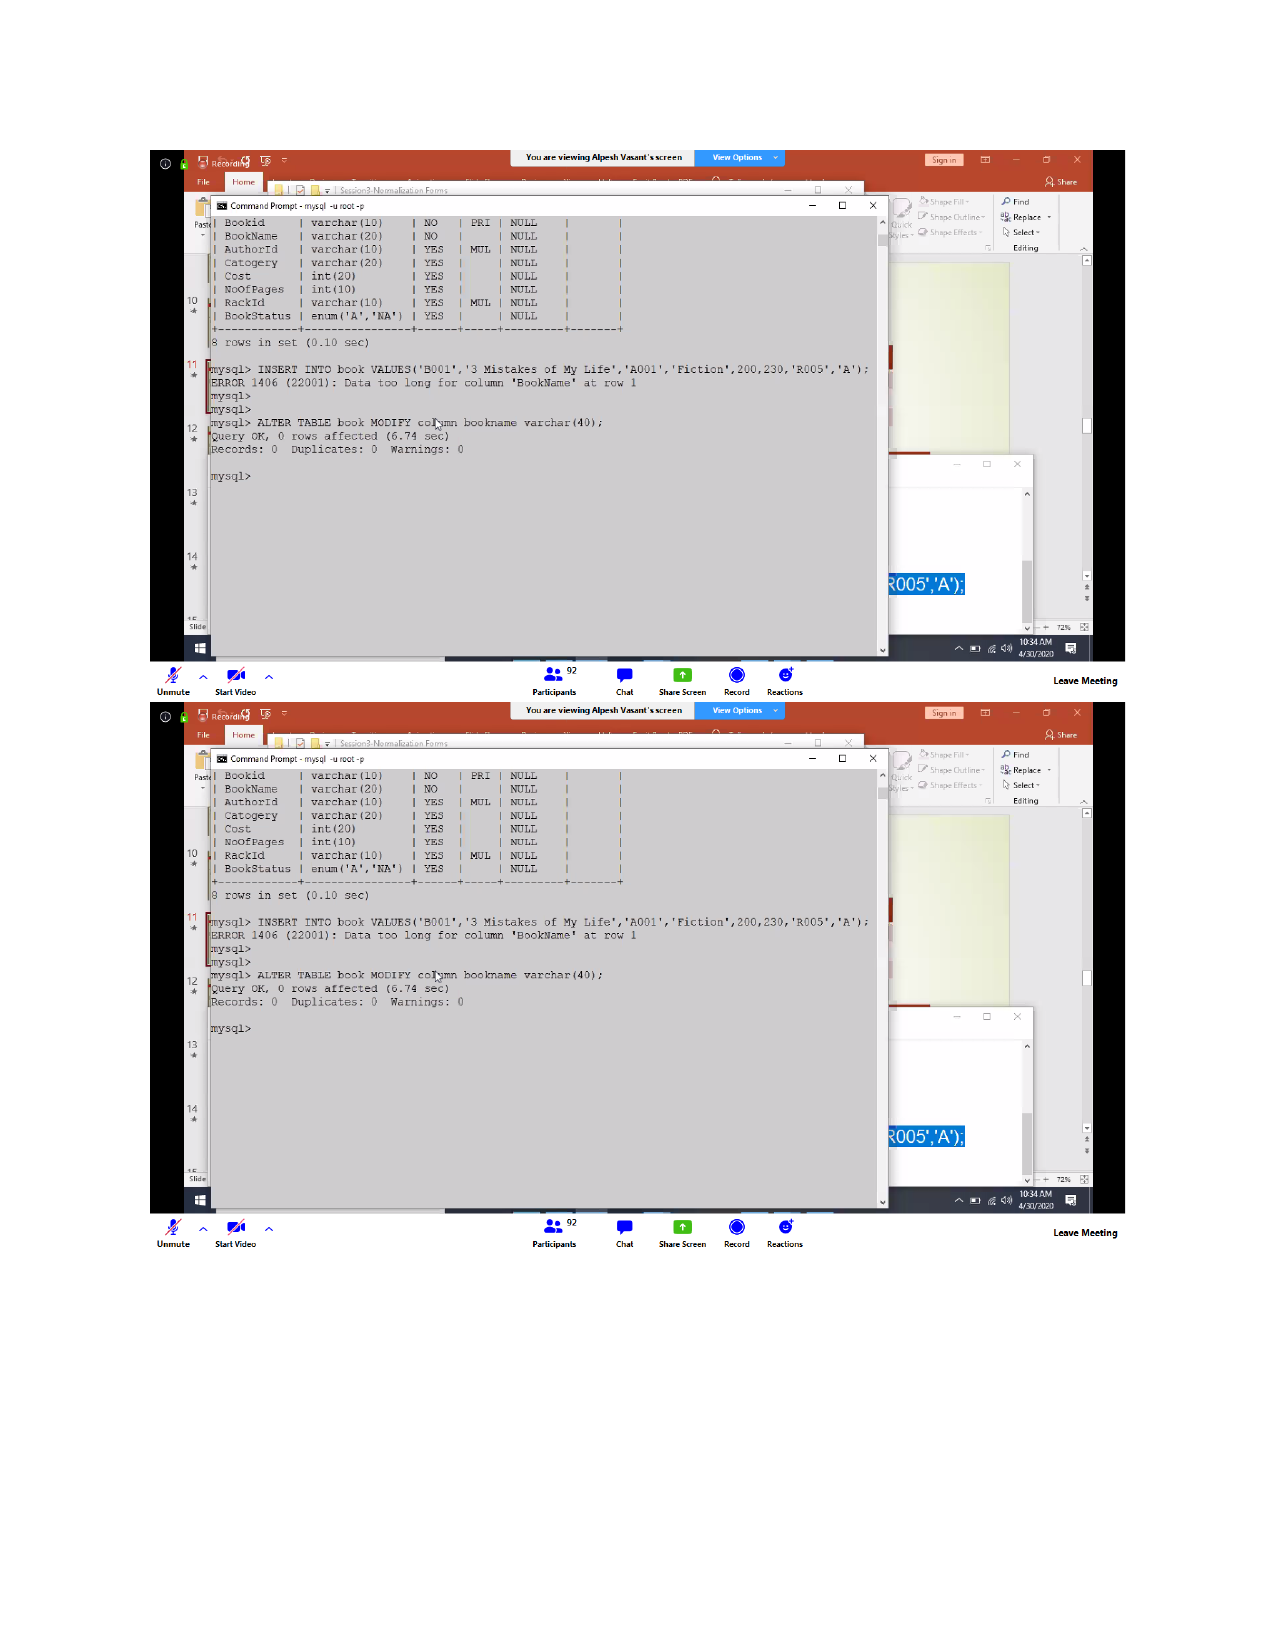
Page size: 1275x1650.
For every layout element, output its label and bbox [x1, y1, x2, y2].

picture [150, 702, 1125, 1251]
picture [150, 150, 1125, 699]
